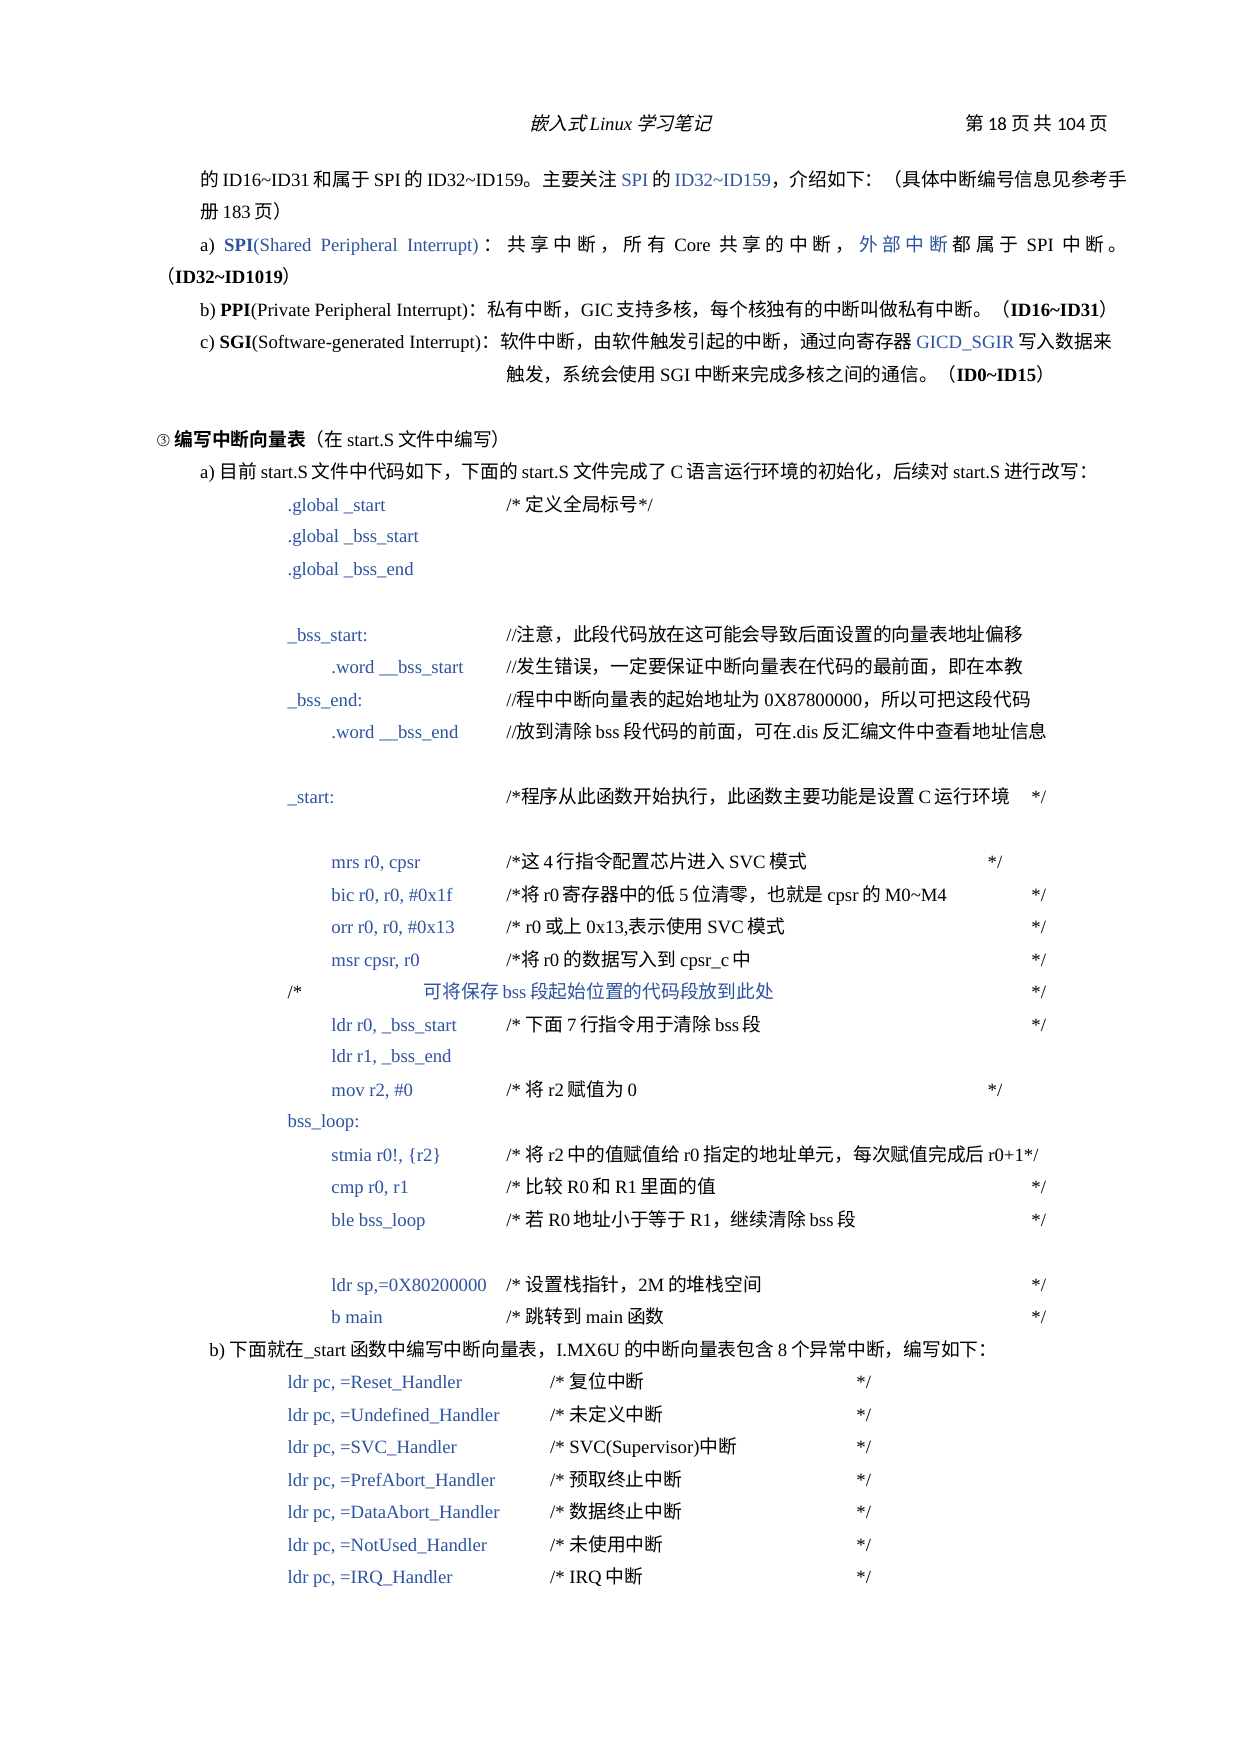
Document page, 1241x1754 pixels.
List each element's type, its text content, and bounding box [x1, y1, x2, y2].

text .global _bss_start [244, 519, 1128, 552]
text .word __bss_end //放到清除bss段代码的前面，可在.dis反汇编文件中查看地址信息 [244, 714, 1128, 747]
text _bss_start: //注意，此段代码放在这可能会导致后面设置的向量表地址偏移 [244, 617, 1128, 649]
text ldr pc, =IRQ_Handler /* IRQ中断 */ [112, 1559, 1128, 1592]
text cmp r0, r1 /* 比较R0和R1里面的值 */ [244, 1169, 1128, 1202]
text a) 目前start.S文件中代码如下，下面的start.S文件完成了C语言运行环境的初始化，后续对start.S进行改写： [156, 454, 1128, 487]
text ldr pc, =PrefAbort_Handler /* 预取终止中断 */ [112, 1462, 1128, 1494]
text ldr pc, =Undefined_Handler /* 未定义中断 */ [112, 1397, 1128, 1429]
text _bss_end: //程中中断向量表的起始地址为0X87800000，所以可把这段代码 [244, 682, 1128, 714]
text ble bss_loop /* 若R0地址小于等于R1，继续清除bss段 */ [244, 1202, 1128, 1234]
text .global _start /* 定义全局标号*/ [244, 487, 1128, 519]
text msr cpsr, r0 /*将r0 的数据写入到cpsr_c中 */ [244, 942, 1128, 974]
text ldr r0, _bss_start /* 下面7行指令用于清除bss段 */ [244, 1007, 1128, 1039]
text ldr pc, =DataAbort_Handler /* 数据终止中断 */ [112, 1494, 1128, 1527]
text ldr sp,=0X80200000 /* 设置栈指针，2M的堆栈空间 */ [244, 1267, 1128, 1299]
text .global _bss_end [244, 552, 1128, 584]
text stmia r0!, {r2} /* 将r2中的值赋值给r0指定的地址单元，每次赋值完成后r0+1*/ [244, 1137, 1128, 1169]
text mrs r0, cpsr /*这4行指令配置芯片进入SVC模式 */ [244, 844, 1128, 877]
text a) SPI(Shared Peripheral Interrupt)：共享中断，所有Core共享的中断，外部中断都属于SPI中断。（ID32~ID1019） [156, 227, 1128, 292]
text c) SGI(Software-generated Interrupt)：软件中断，由软件触发引起的中断，通过向寄存器GICD_SGIR写入数据来 [156, 324, 1128, 357]
text bic r0, r0, #0x1f /*将r0寄存器中的低5位清零，也就是cpsr的M0~M4 */ [244, 877, 1128, 909]
text mov r2, #0 /* 将r2赋值为0 */ [244, 1072, 1128, 1104]
text ③编写中断向量表（在start.S文件中编写） [112, 422, 1128, 454]
text ldr pc, =NotUsed_Handler /* 未使用中断 */ [112, 1527, 1128, 1559]
text b main /* 跳转到main函数 */ [244, 1299, 1128, 1332]
text ldr pc, =SVC_Handler /* SVC(Supervisor)中断 */ [112, 1429, 1128, 1462]
list 触发，系统会使用SGI中断来完成多核之间的通信。（ID0~ID15） [500, 357, 1128, 389]
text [200, 162, 1128, 227]
text _start: /*程序从此函数开始执行，此函数主要功能是设置C运行环境 */ [244, 779, 1128, 812]
text orr r0, r0, #0x13 /* r0或上0x13,表示使用SVC模式 */ [244, 909, 1128, 942]
list b) 下面就在_start函数中编写中断向量表，I.MX6U的中断向量表包含8个异常中断，编写如下： [209, 1332, 1128, 1364]
text b) PPI(Private Peripheral Interrupt)：私有中断，GIC支持多核，每个核独有的中断叫做私有中断。（ID16~ID31） [156, 292, 1128, 324]
text .word __bss_start //发生错误，一定要保证中断向量表在代码的最前面，即在本教 [244, 649, 1128, 682]
text bss_loop: [244, 1104, 1128, 1137]
text /* 可将保存bss段起始位置的代码段放到此处 */ [244, 974, 1128, 1007]
text ldr pc, =Reset_Handler /* 复位中断 */ [112, 1364, 1128, 1397]
text ldr r1, _bss_end [244, 1039, 1128, 1072]
